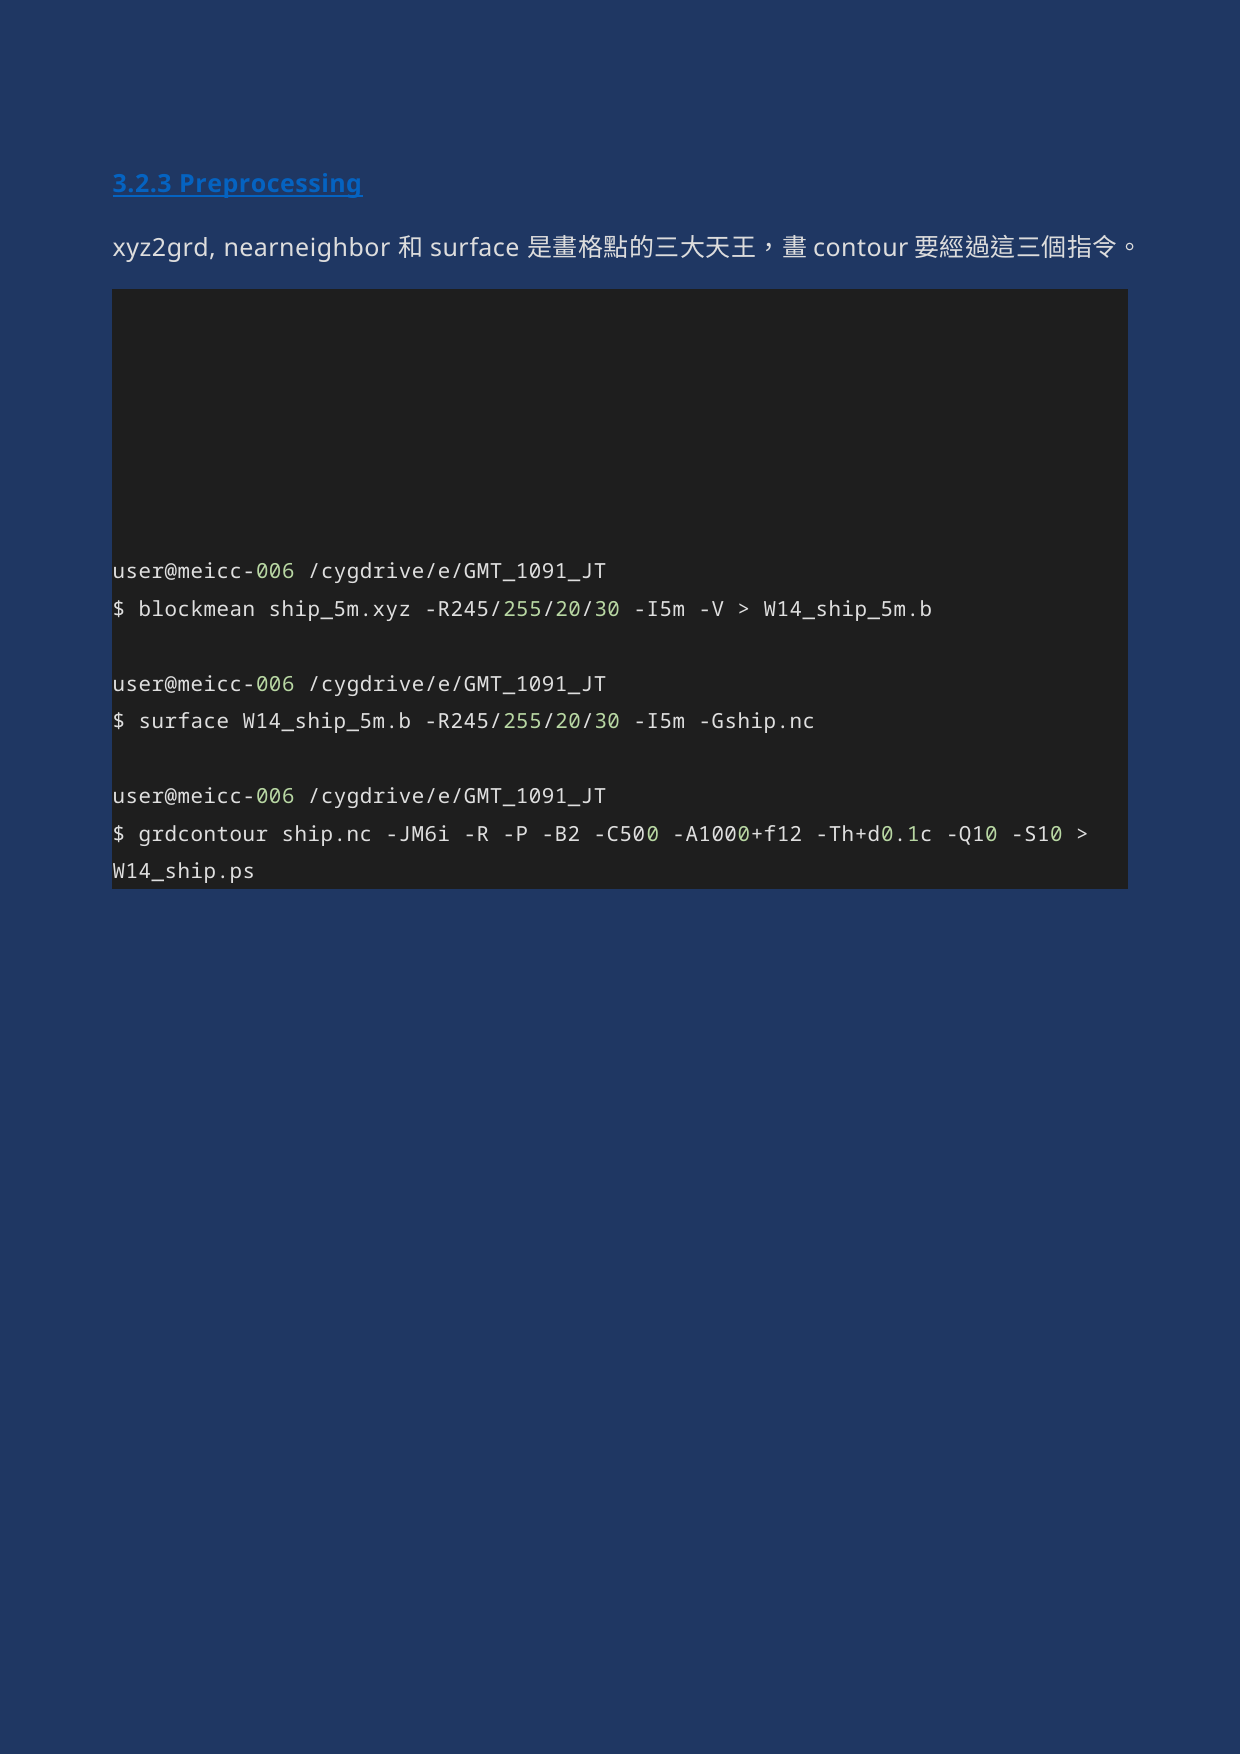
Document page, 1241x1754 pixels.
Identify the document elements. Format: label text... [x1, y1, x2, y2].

text $ grdcontour ship.nc -JM6i -R -P -B2 -C500 -A1000+f12 -Th+d0.1c -Q10 -S10 > W14_ship.ps [112, 814, 1128, 889]
text $ surface W14_ship_5m.b -R245/255/20/30 -I5m -Gship.nc [112, 702, 1128, 739]
text $ blockmean ship_5m.xyz -R245/255/20/30 -I5m -V > W14_ship_5m.b [112, 589, 1128, 627]
subtitle 3.2.3 Preprocessing [112, 164, 1128, 202]
text xyz2grd, nearneighbor 和 surface 是畫格點的三大天王，畫contour要經過這三個指令。 [112, 227, 1128, 264]
text user@meicc-006 /cygdrive/e/GMT_1091_JT [112, 552, 1128, 589]
text user@meicc-006 /cygdrive/e/GMT_1091_JT [112, 777, 1128, 814]
text user@meicc-006 /cygdrive/e/GMT_1091_JT [112, 664, 1128, 702]
